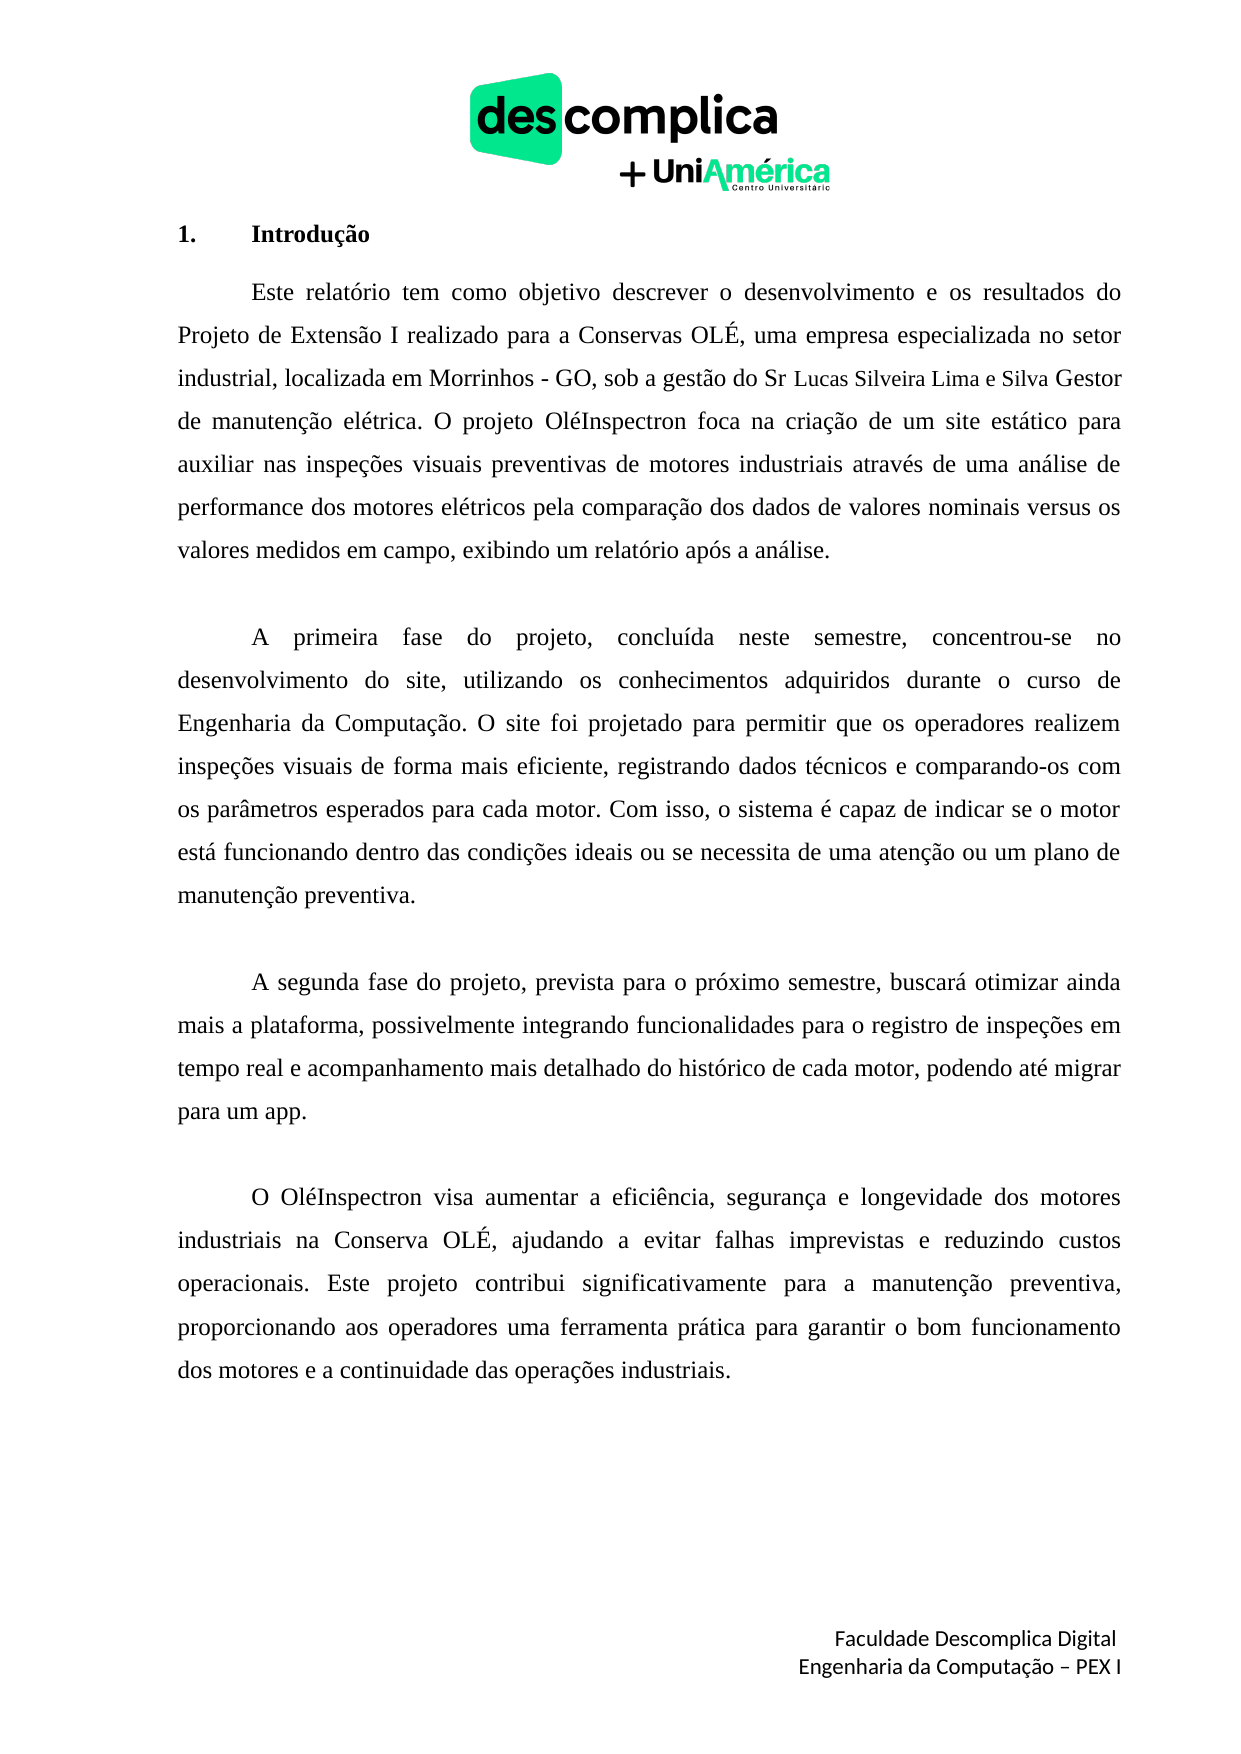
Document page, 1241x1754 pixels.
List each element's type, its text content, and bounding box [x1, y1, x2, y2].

subtitle Introdução [177, 219, 1122, 248]
text O OléInspectron visa aumentar a eficiência, segurança e longevidade dos motores industriais na Conserva OLÉ, ajudando a evitar falhas imprevistas e reduzindo custos operacionais. Este projeto contribui significativamente para a manutenção preventiva, proporcionando aos operadores uma ferramenta prática para garantir o bom funcionamento dos motores e a continuidade das operações industriais. [177, 1182, 1122, 1383]
text A primeira fase do projeto, concluída neste semestre, concentrou-se no desenvolvimento do site, utilizando os conhecimentos adquiridos durante o curso de Engenharia da Computação. O site foi projetado para permitir que os operadores realizem inspeções visuais de forma mais eficiente, registrando dados técnicos e comparando-os com os parâmetros esperados para cada motor. Com isso, o sistema é capaz de indicar se o motor está funcionando dentro das condições ideais ou se necessita de uma atenção ou um plano de manutenção preventiva. [177, 622, 1122, 909]
picture [470, 73, 830, 191]
text Este relatório tem como objetivo descrever o desenvolvimento e os resultados do Projeto de Extensão I realizado para a Conservas OLÉ, uma empresa especializada no setor industrial, localizada em Morrinhos - GO, sob a gestão do Sr Lucas Silveira Lima e Silva Gestor de manutenção elétrica. O projeto OléInspectron foca na criação de um site estático para auxiliar nas inspeções visuais preventivas de motores industriais através de uma análise de performance dos motores elétricos pela comparação dos dados de valores nominais versus os valores medidos em campo, exibindo um relatório após a análise. [177, 277, 1122, 564]
text A segunda fase do projeto, prevista para o próximo semestre, buscará otimizar ainda mais a plataforma, possivelmente integrando funcionalidades para o registro de inspeções em tempo real e acompanhamento mais detalhado do histórico de cada motor, podendo até migrar para um app. [177, 967, 1122, 1125]
